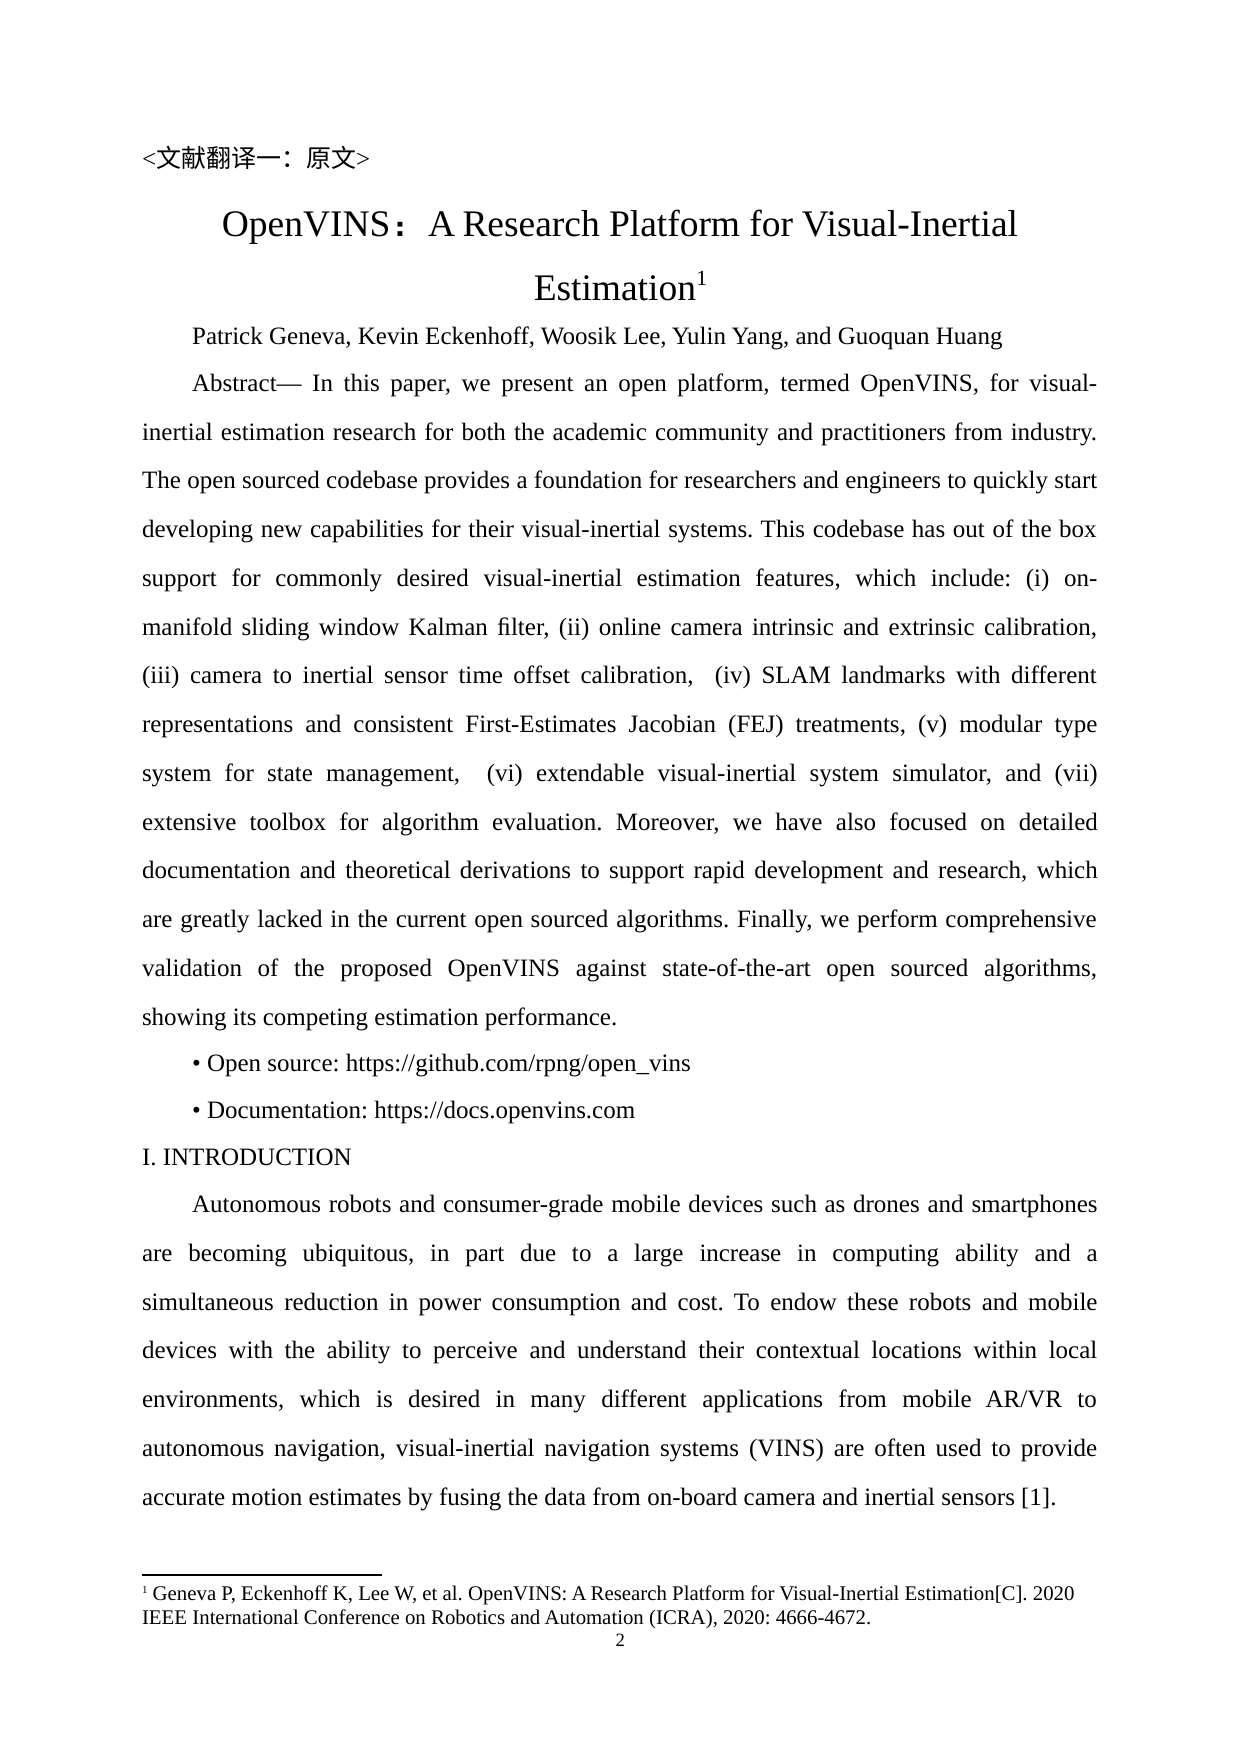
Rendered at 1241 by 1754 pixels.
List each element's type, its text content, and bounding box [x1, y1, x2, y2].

text • Documentation: https://docs.openvins.com [142, 1093, 1098, 1126]
text • Open source: https://github.com/rpng/open_vins [142, 1047, 1098, 1079]
text I. INTRODUCTION [142, 1140, 1098, 1173]
text Abstract— In this paper, we present an open platform, termed OpenVINS, for visual-inertial estimation research for both the academic community and practitioners from industry. The open sourced codebase provides a foundation for researchers and engineers to quickly start developing new capabilities for their visual-inertial systems. This codebase has out of the box support for commonly desired visual-inertial estimation features, which include: (i) on-manifold sliding window Kalman ﬁlter, (ii) online camera intrinsic and extrinsic calibration, (iii) camera to inertial sensor time offset calibration, (iv) SLAM landmarks with different representations and consistent First-Estimates Jacobian (FEJ) treatments, (v) modular type system for state management, (vi) extendable visual-inertial system simulator, and (vii) extensive toolbox for algorithm evaluation. Moreover, we have also focused on detailed documentation and theoretical derivations to support rapid development and research, which are greatly lacked in the current open sourced algorithms. Finally, we perform comprehensive validation of the proposed OpenVINS against state-of-the-art open sourced algorithms, showing its competing estimation performance. [142, 366, 1098, 1032]
text Autonomous robots and consumer-grade mobile devices such as drones and smartphones are becoming ubiquitous, in part due to a large increase in computing ability and a simultaneous reduction in power consumption and cost. To endow these robots and mobile devices with the ability to perceive and understand their contextual locations within local environments, which is desired in many different applications from mobile AR/VR to autonomous navigation, visual-inertial navigation systems (VINS) are often used to provide accurate motion estimates by fusing the data from on-board camera and inertial sensors [1]. [142, 1187, 1098, 1512]
text OpenVINS：A Research Platform for Visual-Inertial Estimation [142, 189, 1098, 319]
text <文献翻译一：原文> [142, 124, 1098, 189]
text Patrick Geneva, Kevin Eckenhoff, Woosik Lee, Yulin Yang, and Guoquan Huang [142, 319, 1098, 352]
